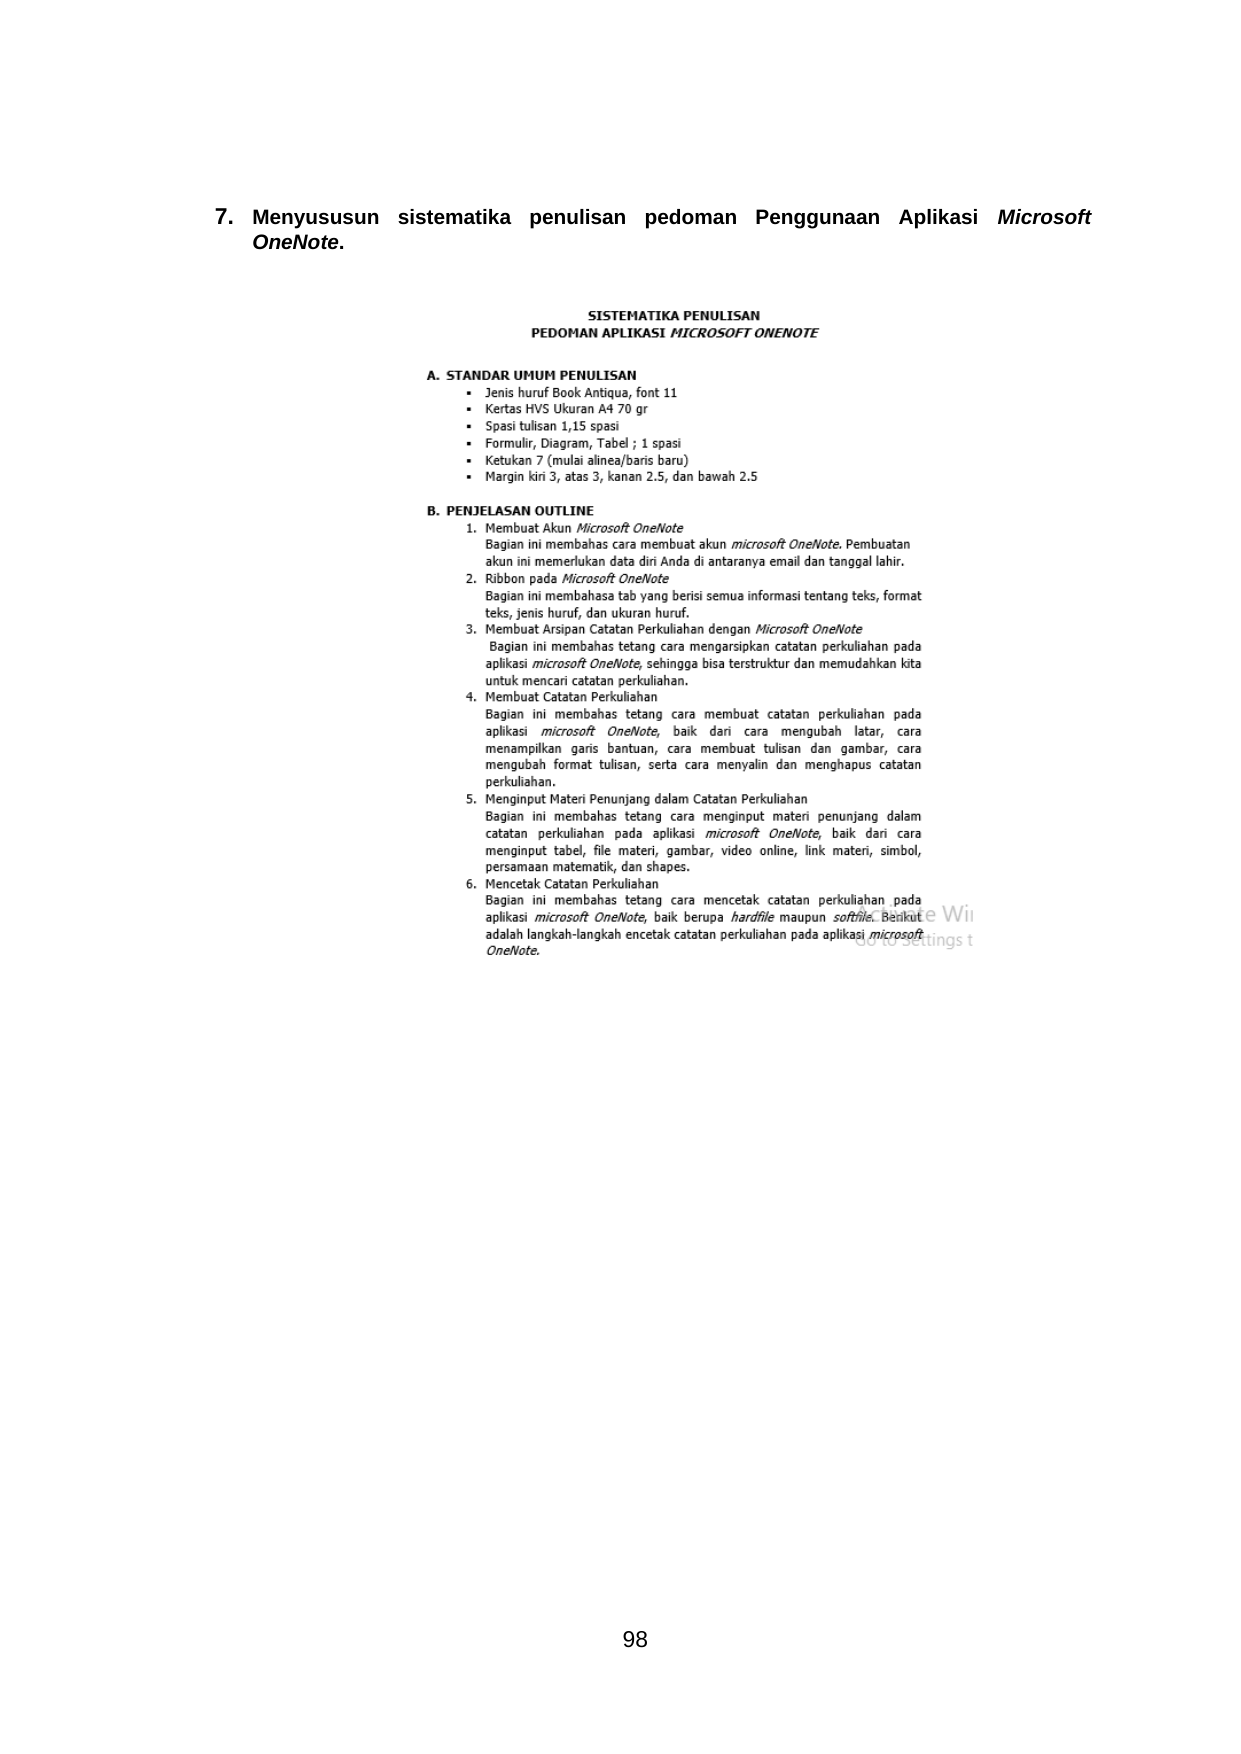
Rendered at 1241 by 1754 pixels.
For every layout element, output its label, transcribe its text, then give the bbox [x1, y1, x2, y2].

picture [372, 280, 973, 986]
list Menyususun sistematika penulisan pedoman Penggunaan Aplikasi Microsoft OneNote. [214, 203, 1093, 254]
